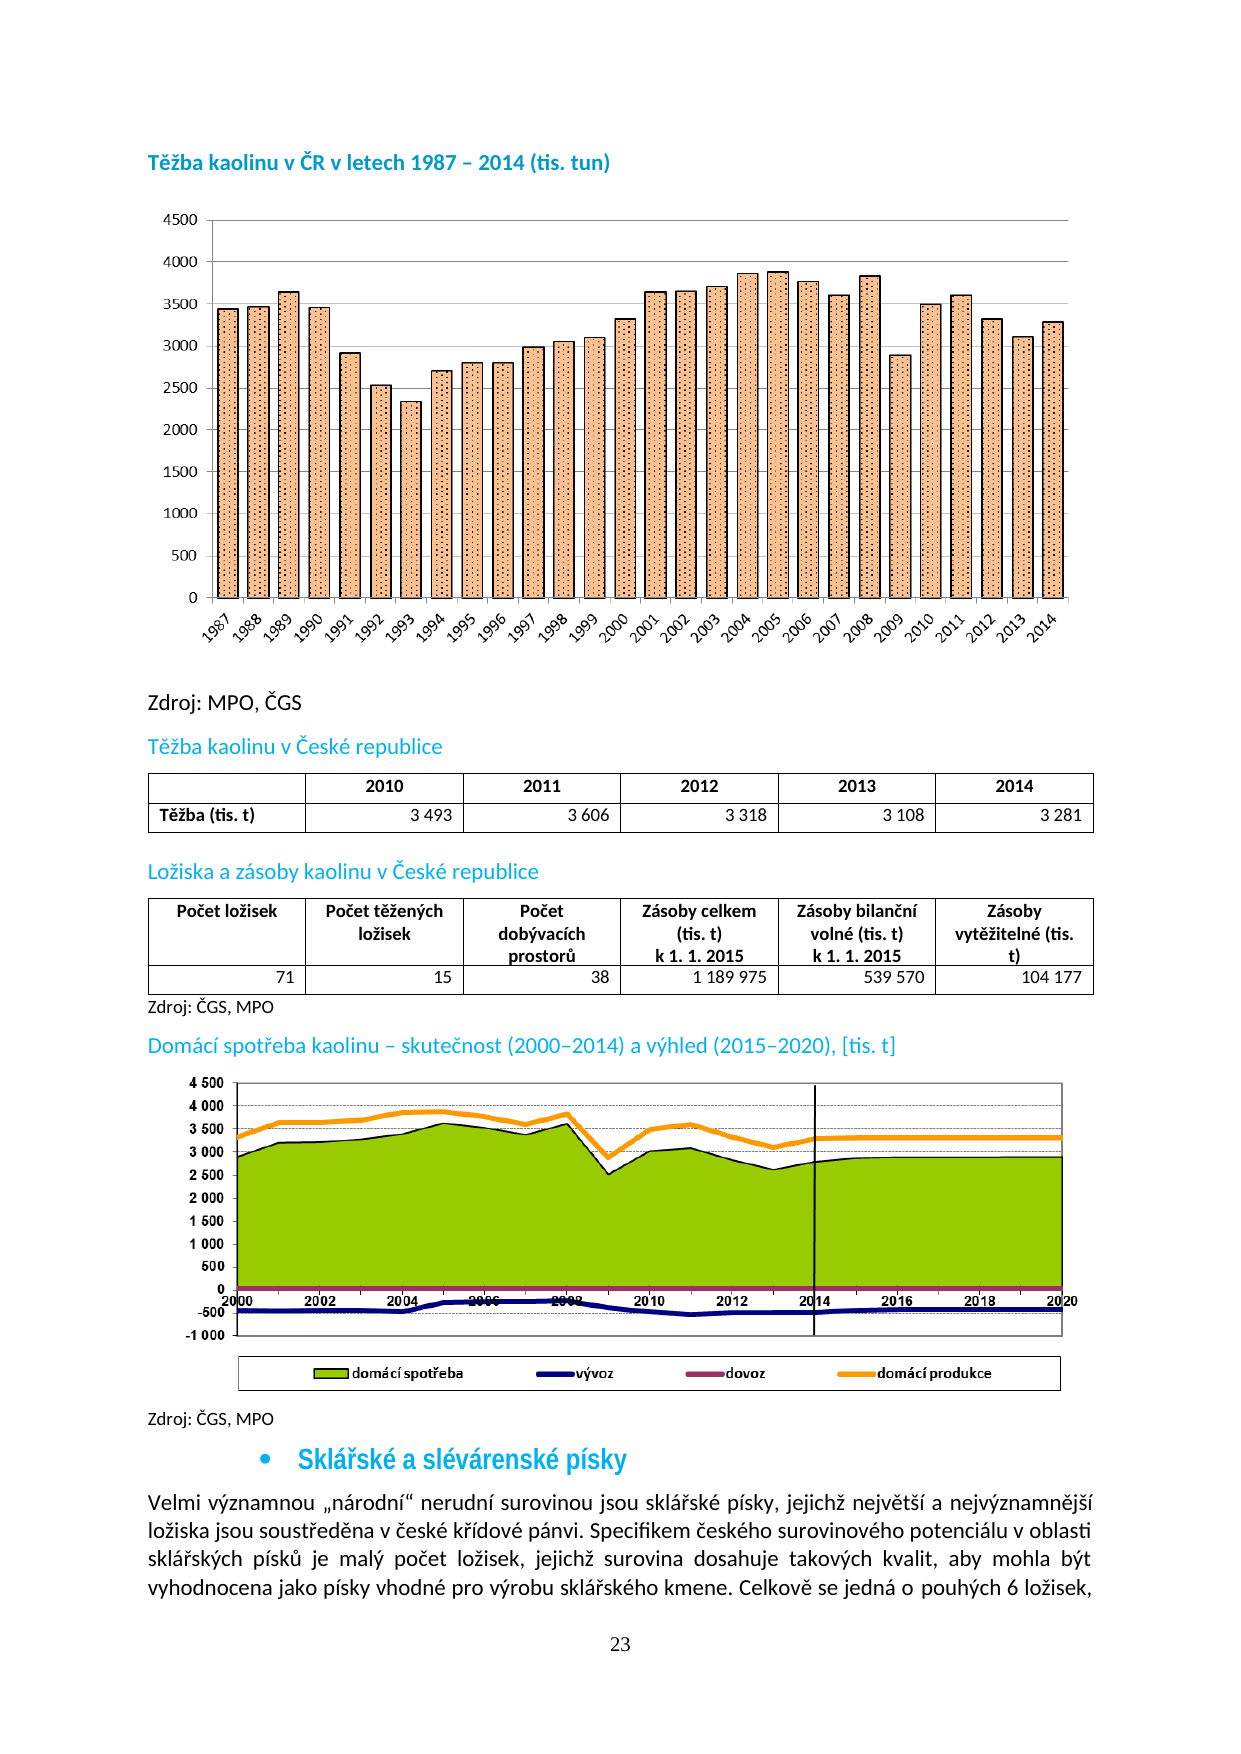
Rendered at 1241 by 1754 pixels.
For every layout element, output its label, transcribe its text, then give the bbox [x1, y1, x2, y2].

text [148, 1488, 1093, 1601]
table_cell Těžba (tis. t) [149, 804, 305, 832]
table_cell 3 281 [936, 804, 1093, 832]
table_cell 3 493 [306, 804, 463, 832]
table_cell 3 606 [464, 804, 620, 832]
subtitle Sklářské a slévárenské písky [260, 1442, 1093, 1476]
picture [147, 1071, 1093, 1395]
text Těžba kaolinu v ČR v letech 1987 – 2014 (tis. tun) [148, 148, 1093, 176]
table_header Zásoby celkem (tis. t) k 1. 1. 2015 [621, 899, 778, 965]
table_header [149, 774, 305, 803]
table_header Počet ložisek [149, 899, 305, 965]
table_cell 539 570 [779, 966, 935, 994]
table_cell 15 [306, 966, 463, 994]
text Domácí spotřeba kaolinu – skutečnost (2000–2014) a výhled (2015–2020), [tis. t] [148, 1031, 1093, 1059]
table_header 2013 [779, 774, 935, 803]
text Zdroj: ČGS, MPO [148, 995, 1093, 1018]
table_header Zásoby bilanční volné (tis. t) k 1. 1. 2015 [779, 899, 935, 965]
table_header 2014 [936, 774, 1093, 803]
text Zdroj: MPO, ČGS [148, 688, 1093, 716]
table_header 2010 [306, 774, 463, 803]
text Zdroj: ČGS, MPO [148, 1407, 1093, 1430]
table_header Počet dobývacích prostorů [464, 899, 620, 965]
text Ložiska a zásoby kaolinu v České republice [148, 857, 1093, 885]
table_cell 38 [464, 966, 620, 994]
table_cell 3 318 [621, 804, 778, 832]
text Těžba kaolinu v České republice [148, 732, 1093, 761]
table_cell 71 [149, 966, 305, 994]
table_header Zásoby vytěžitelné (tis. t) k 1. 1. 2015 [936, 899, 1093, 965]
table_header 2011 [464, 774, 620, 803]
table_cell 104 177 [936, 966, 1093, 994]
table_cell 3 108 [779, 804, 935, 832]
table_header 2012 [621, 774, 778, 803]
table_cell 1 189 975 [621, 966, 778, 994]
picture [147, 192, 1090, 672]
table_header Počet těžených ložisek [306, 899, 463, 965]
